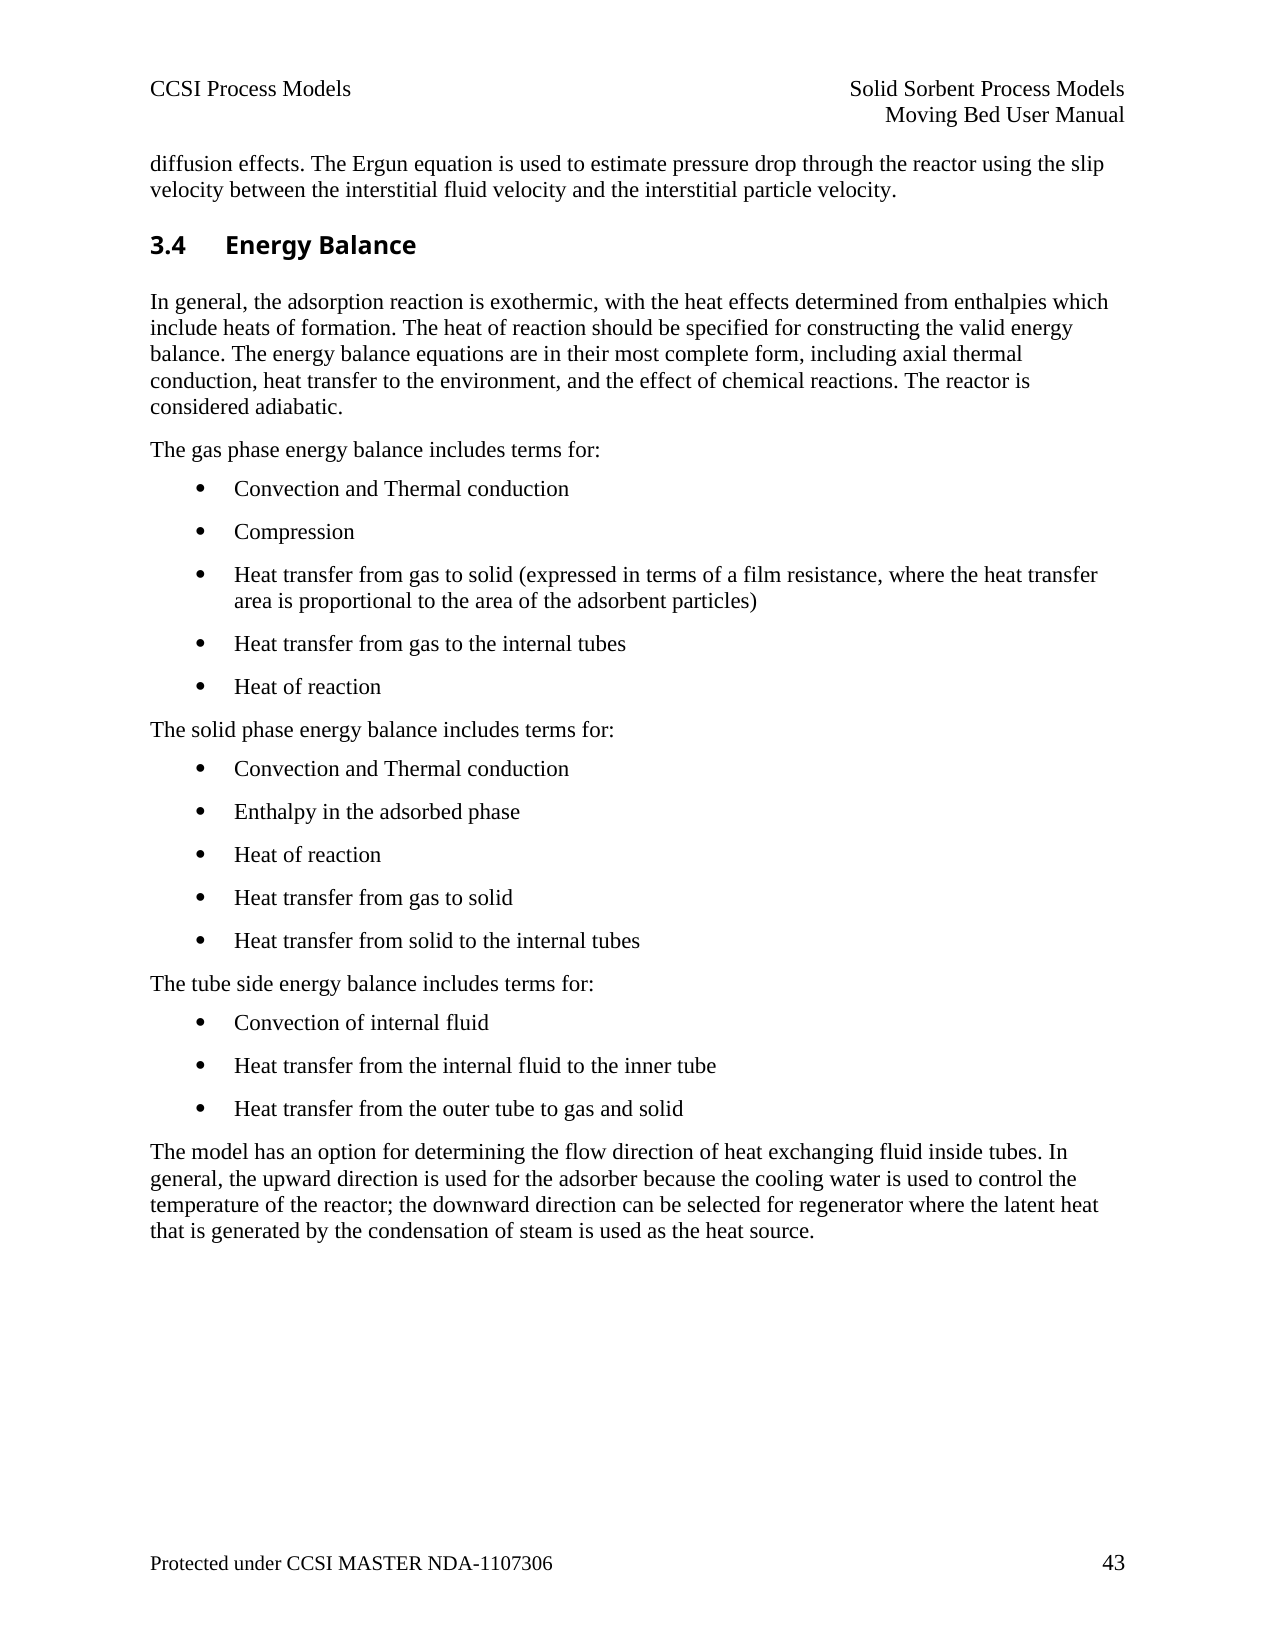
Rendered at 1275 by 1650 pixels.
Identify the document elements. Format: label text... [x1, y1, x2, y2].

text In general, the adsorption reaction is exothermic, with the heat effects determined from enthalpies which include heats of formation. The heat of reaction should be specified for constructing the valid energy balance. The energy balance equations are in their most complete form, including axial thermal conduction, heat transfer to the environment, and the effect of chemical reactions. The reactor is considered adiabatic. [150, 288, 1125, 419]
text Convection and Thermal conduction [196, 475, 1125, 501]
text Heat transfer from solid to the internal tubes [196, 927, 1125, 954]
text Convection and Thermal conduction [196, 755, 1125, 782]
text The model has an option for determining the flow direction of heat exchanging fluid inside tubes. In general, the upward direction is used for the adsorber because the cooling water is used to control the temperature of the reactor; the downward direction can be selected for regenerator where the latent heat that is generated by the condensation of steam is used as the heat source. [150, 1138, 1125, 1244]
text Heat transfer from the internal fluid to the inner tube [196, 1052, 1125, 1079]
text Convection of internal fluid [196, 1009, 1125, 1036]
text Compression [196, 518, 1125, 544]
text The solid phase energy balance includes terms for: [150, 716, 1125, 743]
text The gas phase energy balance includes terms for: [150, 436, 1125, 462]
text The tube side energy balance includes terms for: [150, 970, 1125, 997]
text Heat transfer from gas to solid [196, 884, 1125, 911]
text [150, 150, 1125, 203]
text Heat of reaction [196, 841, 1125, 868]
text Heat of reaction [196, 673, 1125, 700]
subtitle Energy Balance [150, 228, 1125, 262]
text Heat transfer from gas to solid (expressed in terms of a film resistance, where the heat transfer area is proportional to the area of the adsorbent particles) [196, 561, 1125, 614]
text Heat transfer from the outer tube to gas and solid [196, 1095, 1125, 1122]
text Enthalpy in the adsorbed phase [196, 798, 1125, 825]
text Heat transfer from gas to the internal tubes [196, 630, 1125, 657]
